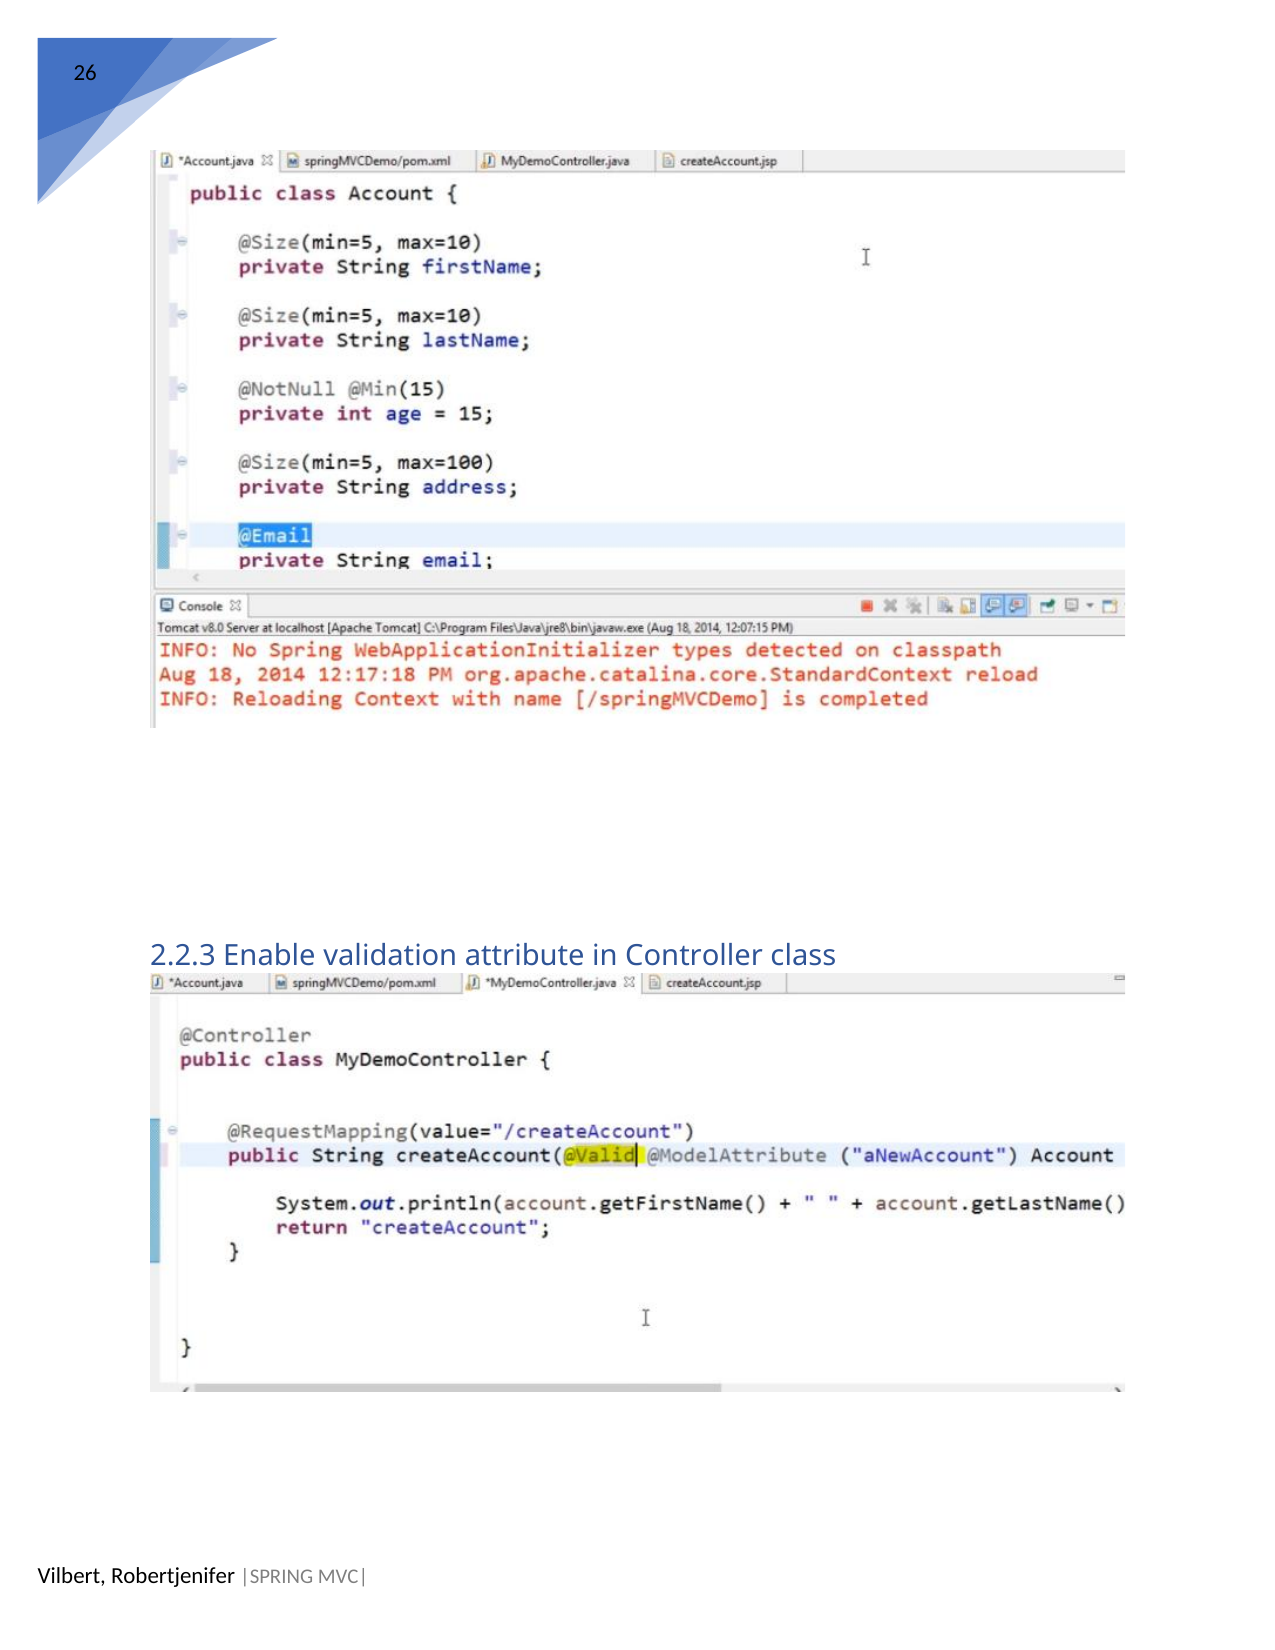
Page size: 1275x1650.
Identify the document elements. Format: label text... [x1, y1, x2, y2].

subtitle 2.2.3 Enable validation attribute in Controller class [150, 934, 1125, 973]
picture [150, 973, 1125, 1392]
picture [37, 37, 1125, 728]
